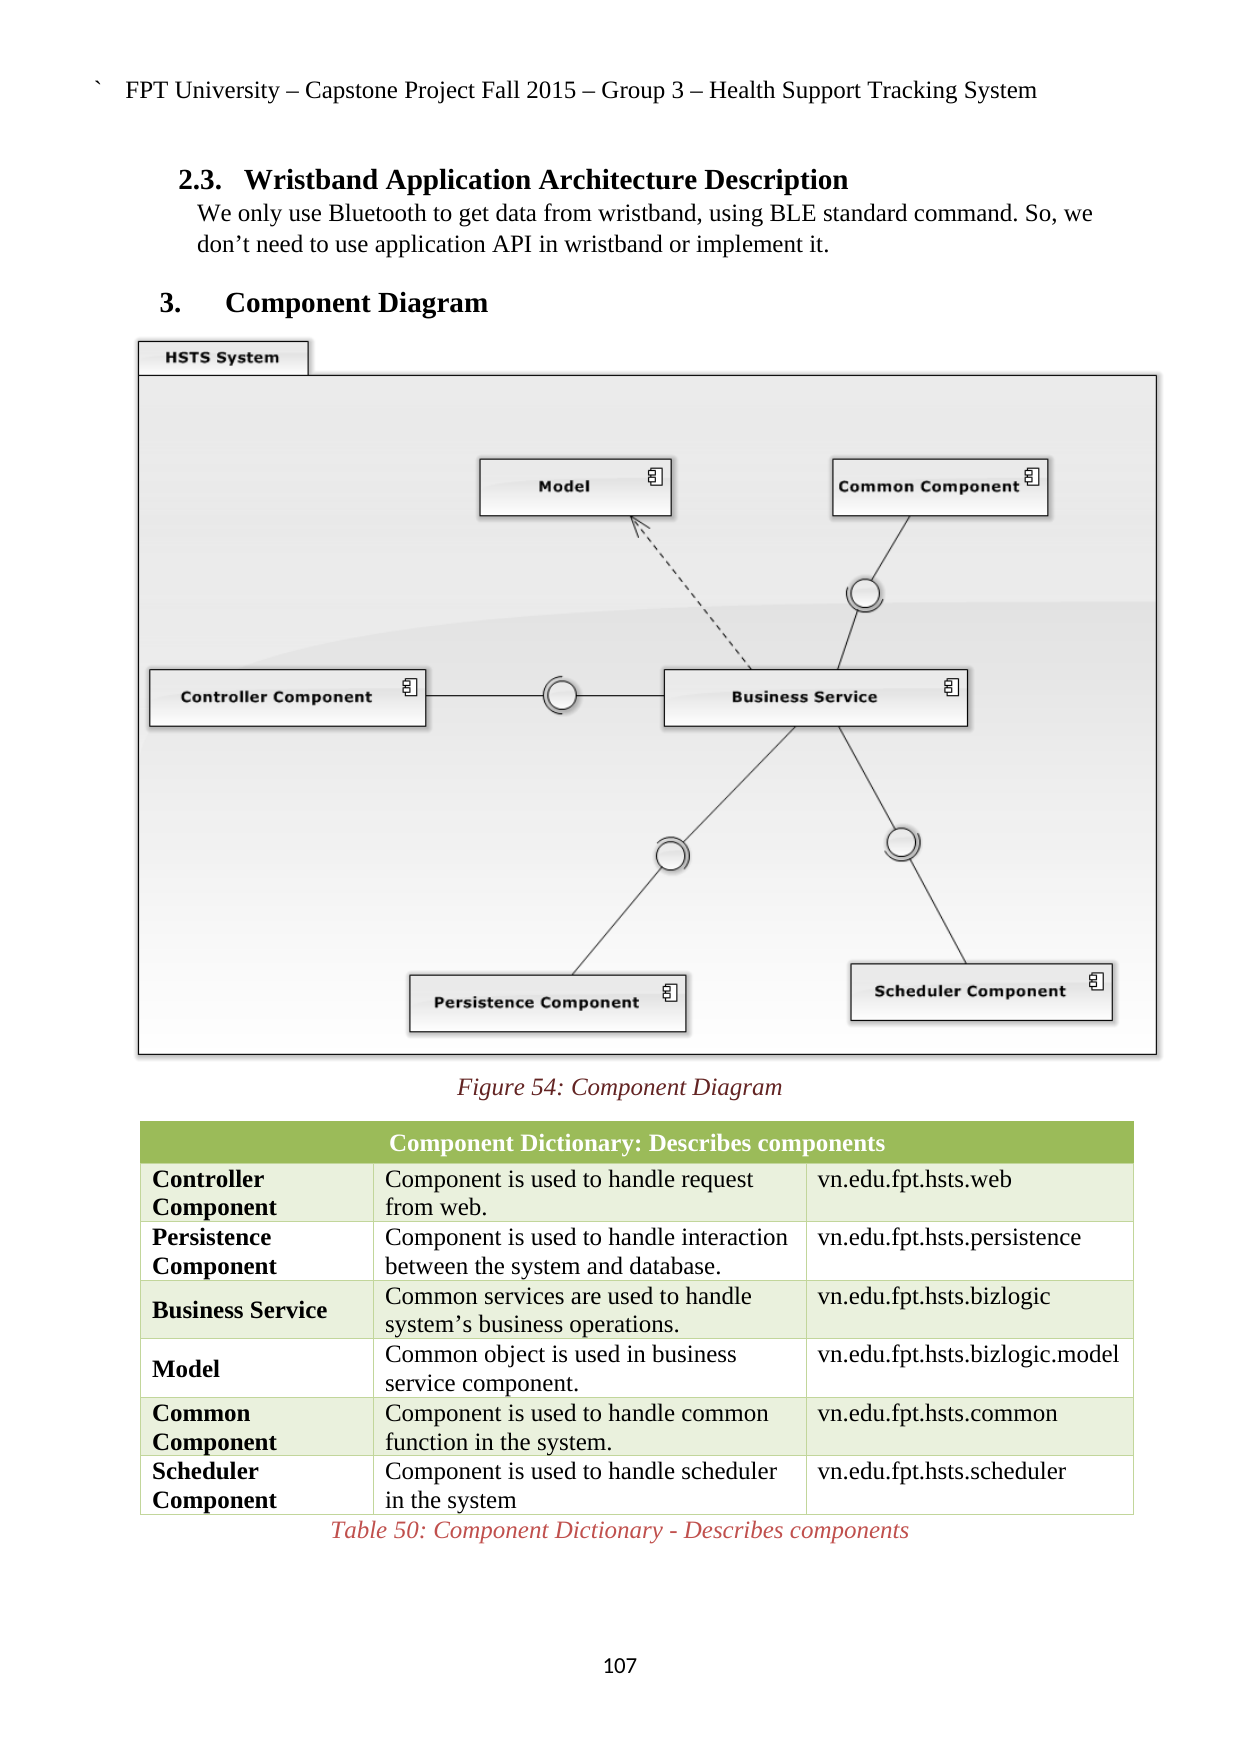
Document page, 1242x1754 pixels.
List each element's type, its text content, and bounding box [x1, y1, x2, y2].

table_cell vn.edu.fpt.hsts.bizlogic [807, 1281, 1133, 1338]
table_cell vn.edu.fpt.hsts.scheduler [807, 1456, 1133, 1514]
table_cell Common Component [141, 1398, 373, 1455]
text Figure 54: Component Diagram [94, 1072, 1146, 1101]
table_cell Component is used to handle request from web. [374, 1164, 806, 1221]
table_cell Component is used to handle common function in the system. [374, 1398, 806, 1455]
table_cell vn.edu.fpt.hsts.persistence [807, 1222, 1133, 1280]
table_cell Business Service [141, 1281, 373, 1338]
table_cell Common object is used in business service component. [374, 1339, 806, 1397]
table_cell Component is used to handle interaction between the system and database. [374, 1222, 806, 1280]
subtitle Wristband Application Architecture Description [169, 162, 1146, 196]
table_cell Component is used to handle scheduler in the system [374, 1456, 806, 1514]
subtitle Component Diagram [159, 285, 1146, 319]
table_cell Model [141, 1339, 373, 1397]
table_cell Scheduler Component [141, 1456, 373, 1514]
table_cell Persistence Component [141, 1222, 373, 1280]
table_cell vn.edu.fpt.hsts.web [807, 1164, 1133, 1221]
table_cell Controller Component [141, 1164, 373, 1221]
picture [121, 325, 1174, 1072]
table_cell vn.edu.fpt.hsts.bizlogic.model [807, 1339, 1133, 1397]
table_cell vn.edu.fpt.hsts.common [807, 1398, 1133, 1455]
text Table 50: Component Dictionary - Describes components [94, 1515, 1146, 1544]
table_header Component Dictionary: Describes components [141, 1123, 1133, 1163]
table_cell Common services are used to handle system’s business operations. [374, 1281, 806, 1338]
list We only use Bluetooth to get data from wristband, using BLE standard command. So, we don’t need to use application API in wristband or implement it. [197, 198, 1146, 258]
